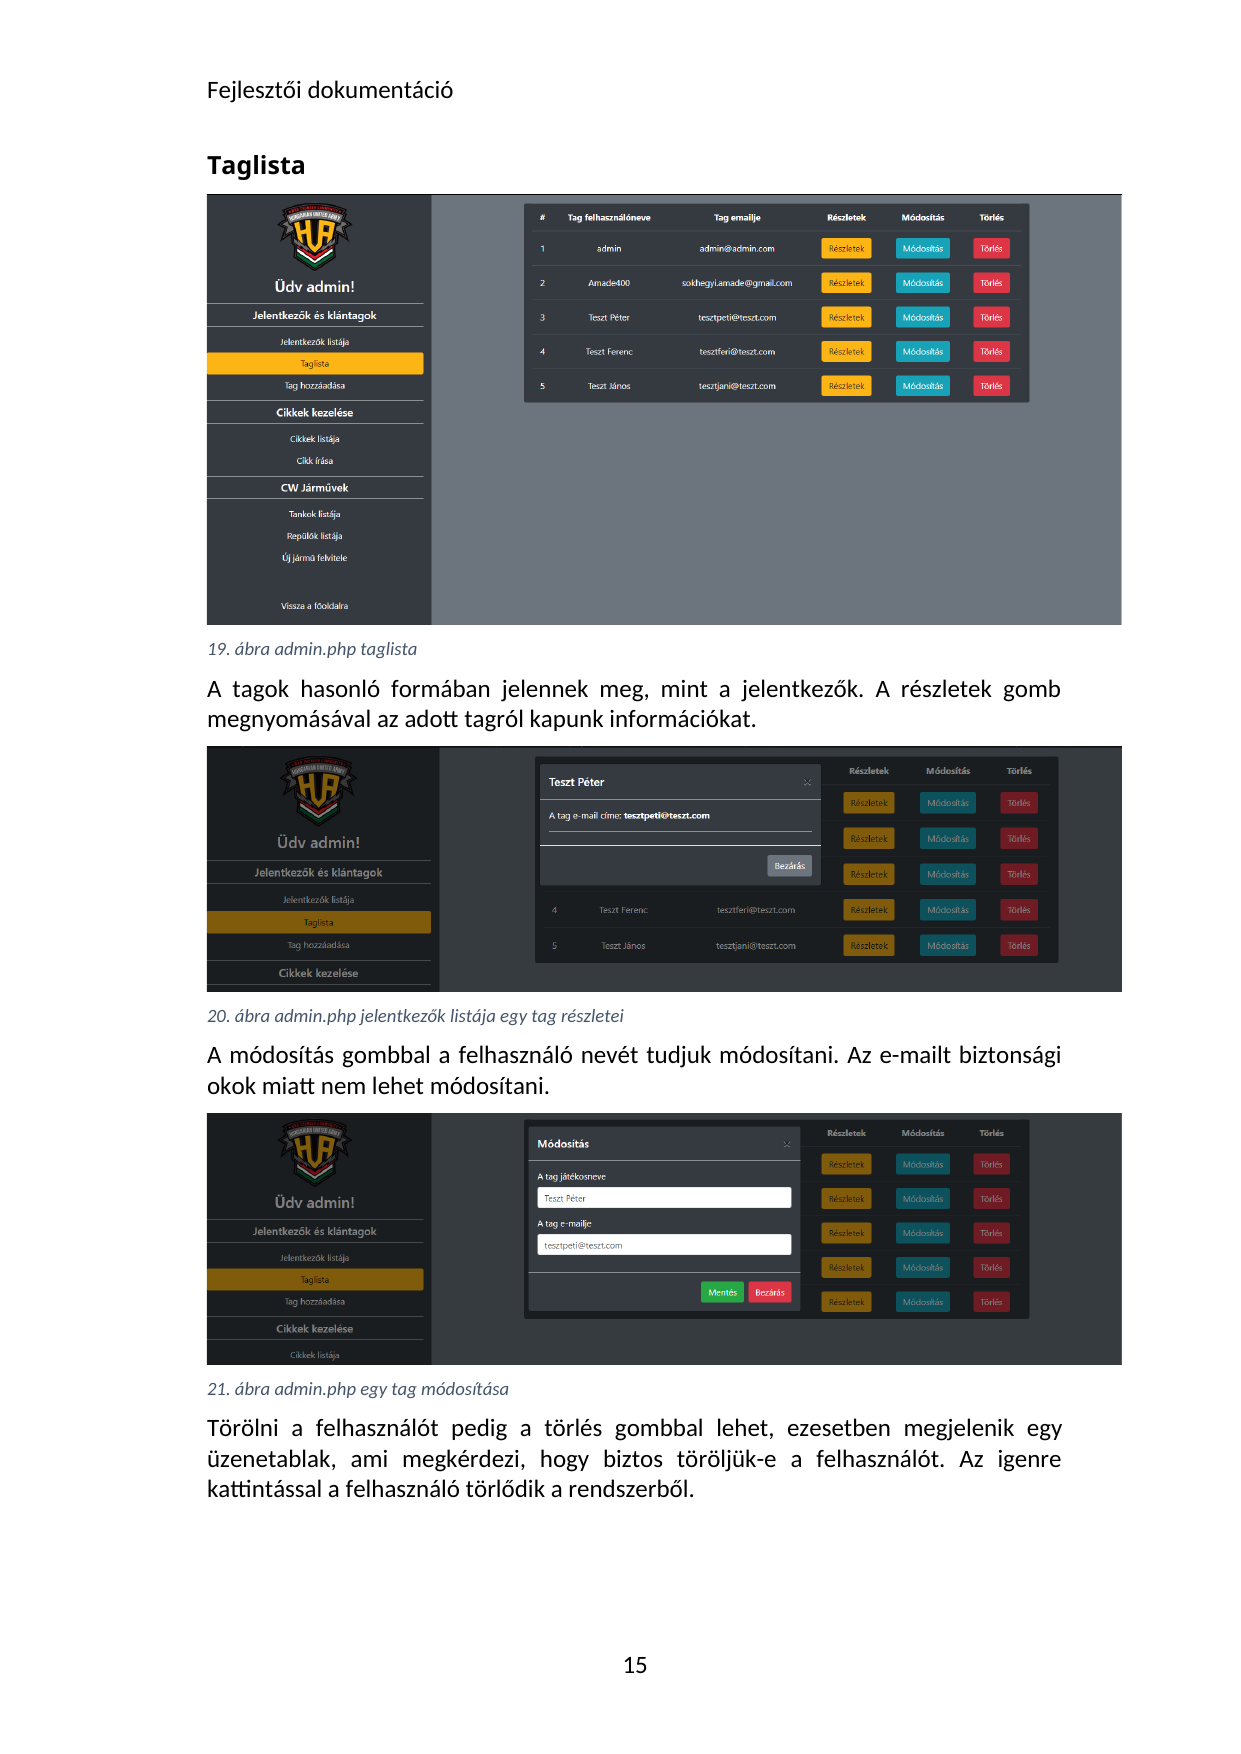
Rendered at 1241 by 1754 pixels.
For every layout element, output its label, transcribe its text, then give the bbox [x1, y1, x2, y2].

picture [206, 194, 1122, 625]
picture [206, 746, 1122, 992]
text Törölni a felhasználót pedig a törlés gombbal lehet, ezesetben megjelenik egy üzenetablak, ami megkérdezi, hogy biztos töröljük-e a felhasználót. Az igenre kattintással a felhasználó törlődik a rendszerből. [207, 1412, 1063, 1504]
picture [206, 1113, 1122, 1365]
text A módosítás gombbal a felhasználó nevét tudjuk módosítani. Az e-mailt biztonsági okok miatt nem lehet módosítani. [207, 1040, 1063, 1101]
subtitle Taglista [207, 148, 1063, 182]
text A tagok hasonló formában jelennek meg, mint a jelentkezők. A részletek gomb megnyomásával az adott tagról kapunk információkat. [207, 673, 1063, 734]
